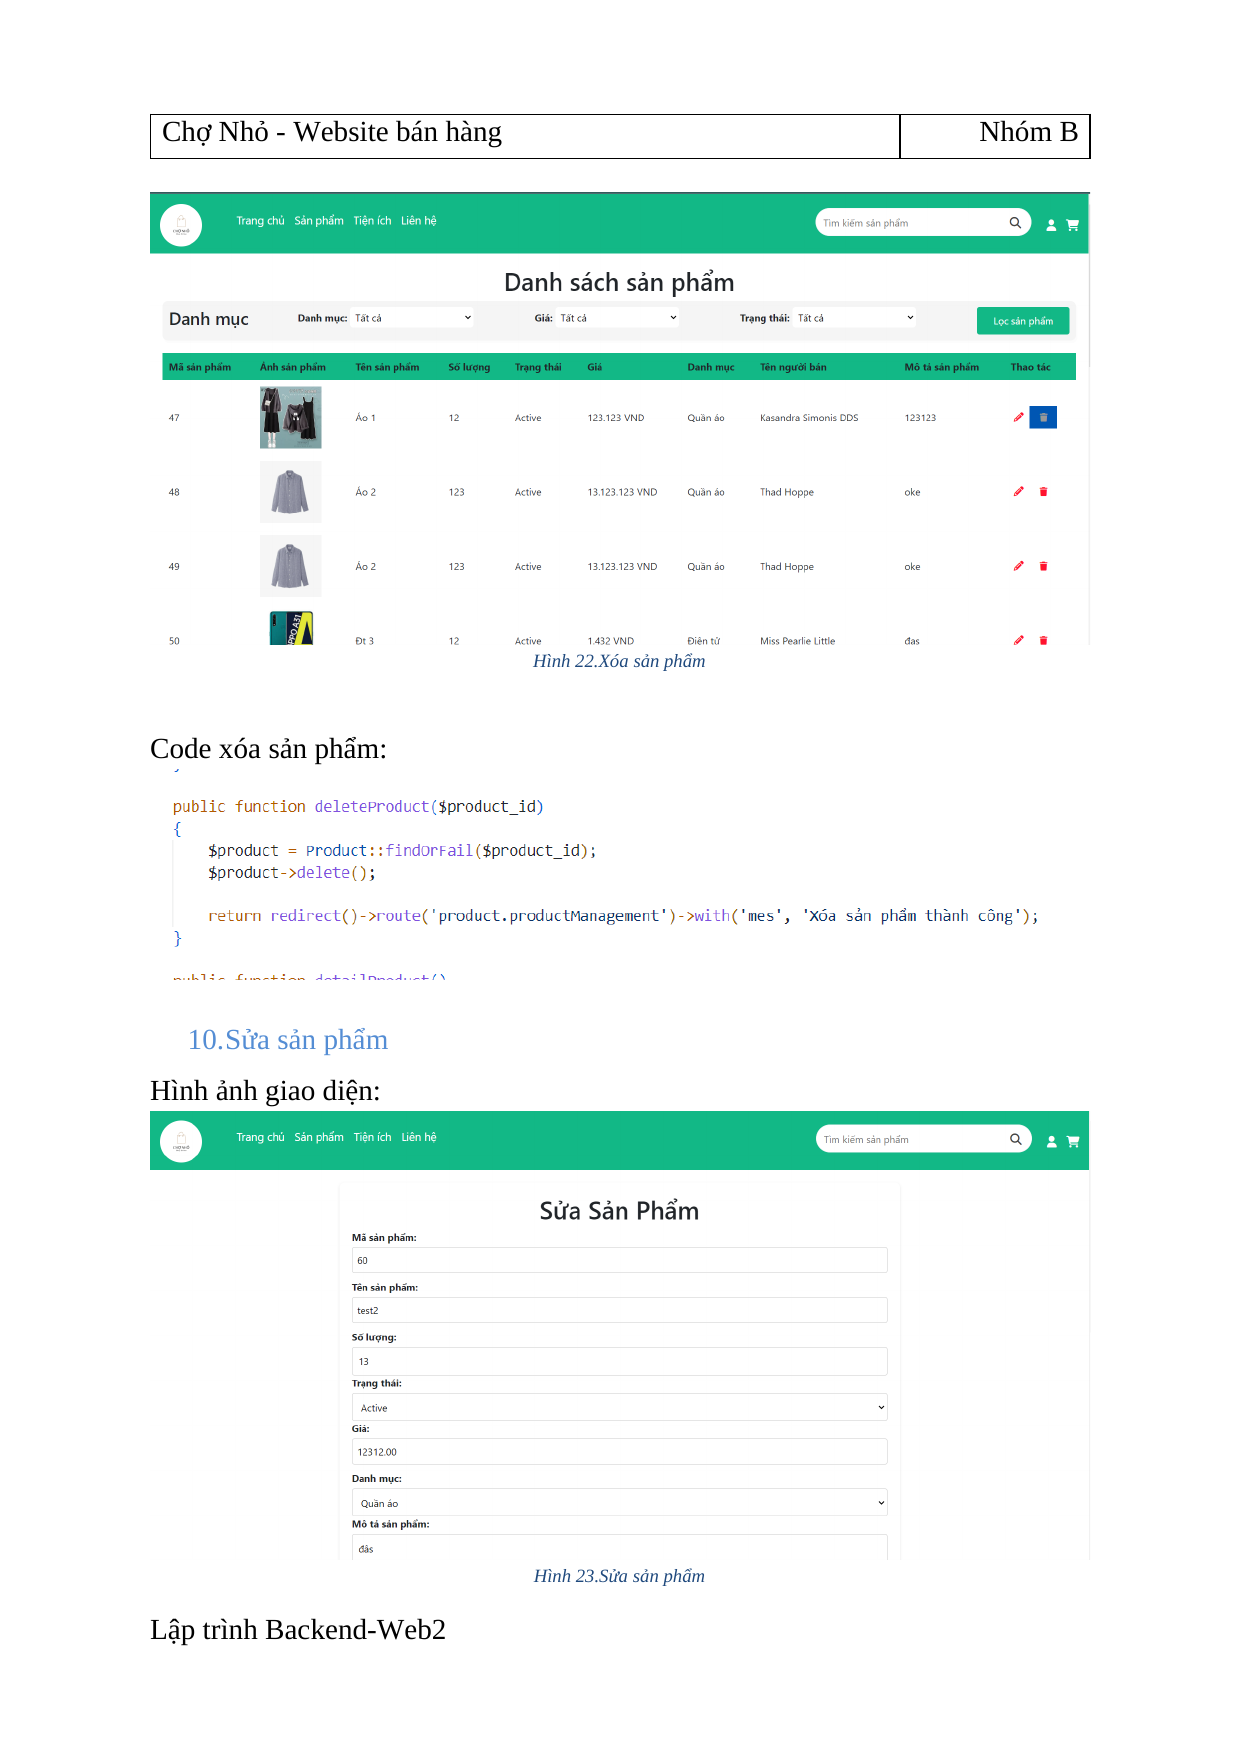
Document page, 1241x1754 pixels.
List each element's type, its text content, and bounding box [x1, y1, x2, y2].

picture [150, 192, 1091, 645]
picture [150, 769, 1091, 980]
subtitle Sửa sản phẩm [187, 1022, 1090, 1056]
picture [150, 1111, 1091, 1560]
text Code xóa sản phẩm: [150, 731, 1090, 764]
text Hình ảnh giao diện: [150, 1073, 1090, 1107]
